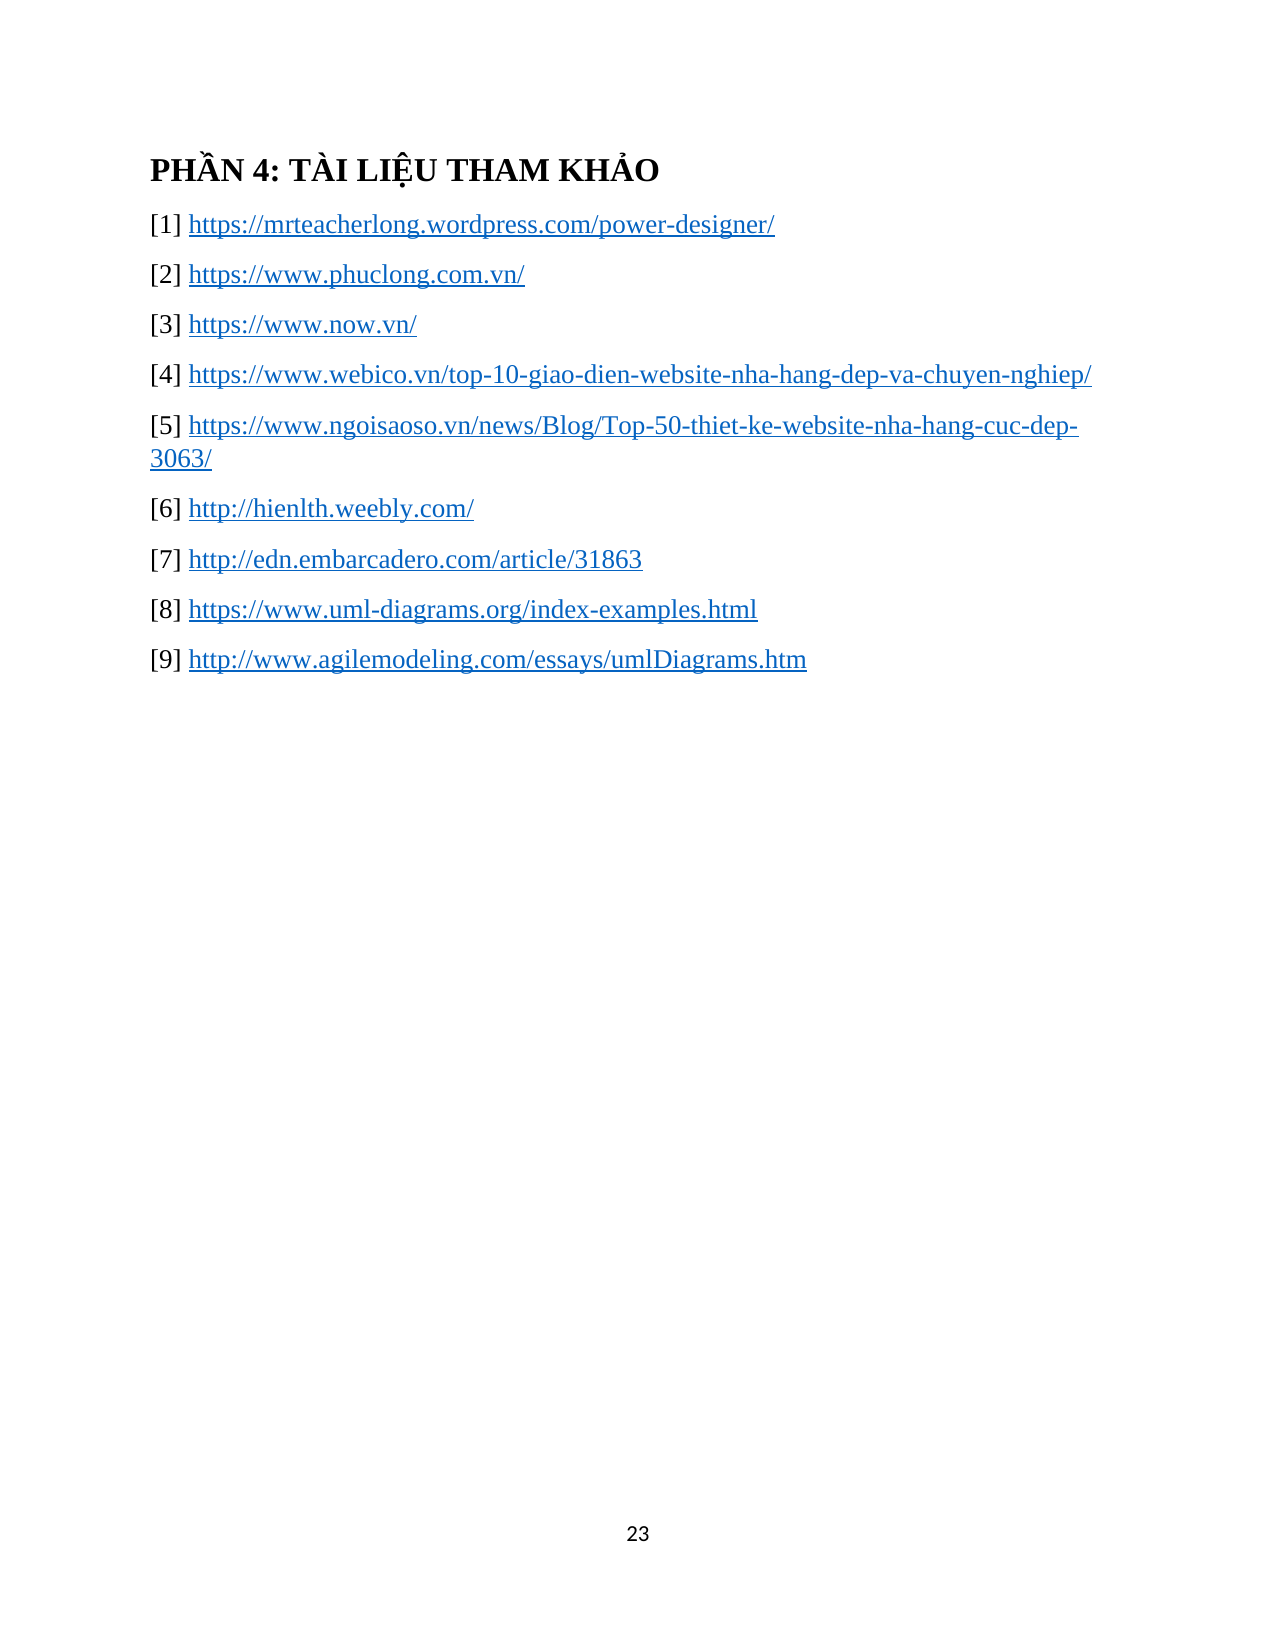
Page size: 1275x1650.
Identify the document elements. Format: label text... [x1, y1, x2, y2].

text [8] https://www.uml-diagrams.org/index-examples.html [150, 593, 1125, 624]
text [3] https://www.now.vn/ [150, 308, 1125, 339]
text [9] http://www.agilemodeling.com/essays/umlDiagrams.htm [150, 643, 1125, 674]
text [4] https://www.webico.vn/top-10-giao-dien-website-nha-hang-dep-va-chuyen-nghiep/ [150, 359, 1125, 390]
text PHẦN 4: TÀI LIỆU THAM KHẢO [150, 150, 1125, 188]
text [2] https://www.phuclong.com.vn/ [150, 258, 1125, 289]
text [1] https://mrteacherlong.wordpress.com/power-designer/ [150, 208, 1125, 239]
text [6] http://hienlth.weebly.com/ [150, 493, 1125, 524]
text [7] http://edn.embarcadero.com/article/31863 [150, 543, 1125, 574]
text [5] https://www.ngoisaoso.vn/news/Blog/Top-50-thiet-ke-website-nha-hang-cuc-dep-3063/ [150, 409, 1125, 473]
